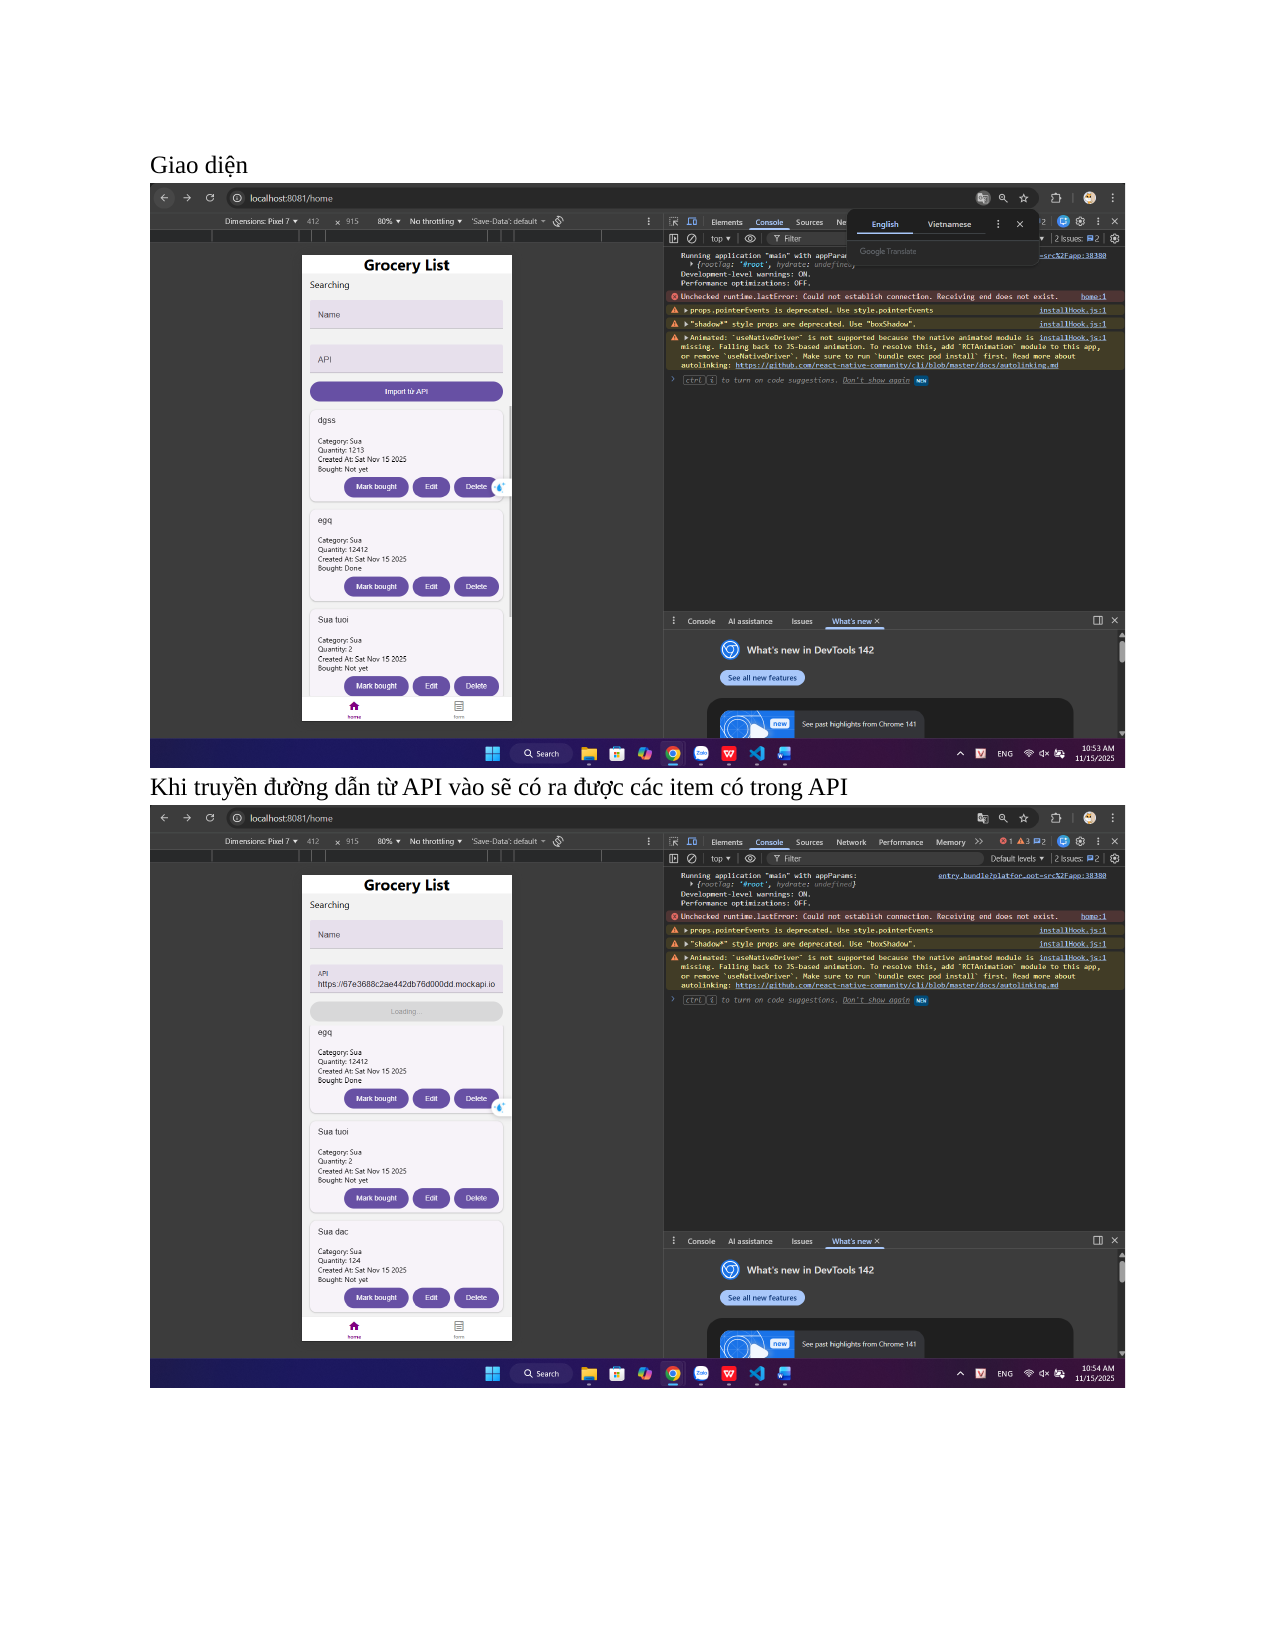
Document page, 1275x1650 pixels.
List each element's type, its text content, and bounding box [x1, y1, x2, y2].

picture [150, 183, 1125, 768]
picture [150, 805, 1125, 1388]
text Giao diện Khi truyền đường dẫn từ API vào sẽ có ra được các item có trong API [150, 150, 1125, 183]
text Giao diện Khi truyền đường dẫn từ API vào sẽ có ra được các item có trong API [150, 768, 1125, 805]
